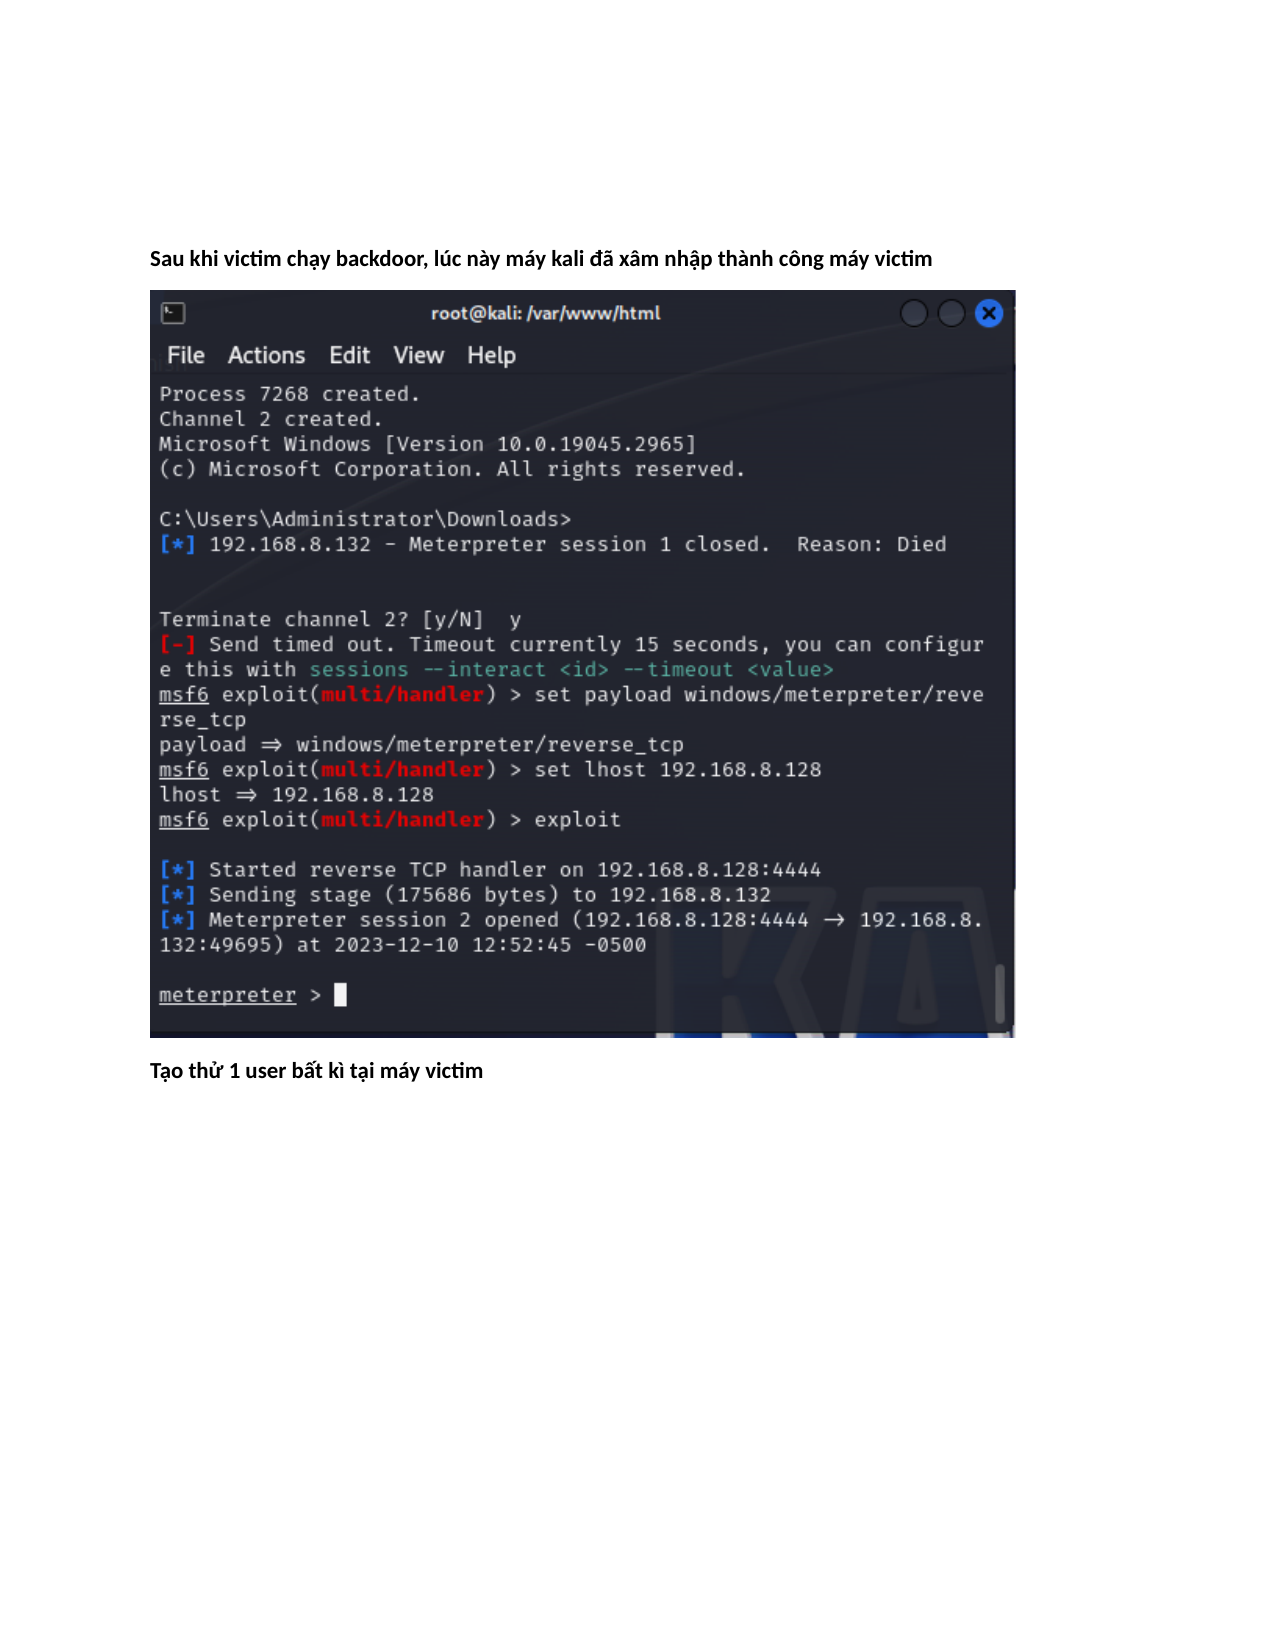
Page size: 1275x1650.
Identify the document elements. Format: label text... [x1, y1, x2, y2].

text Sau khi victim chạy backdoor, lúc này máy kali đã xâm nhập thành công máy victim [150, 244, 1125, 272]
picture [150, 290, 1016, 1038]
text Tạo thử 1 user bất kì tại máy victim [150, 1056, 1125, 1084]
